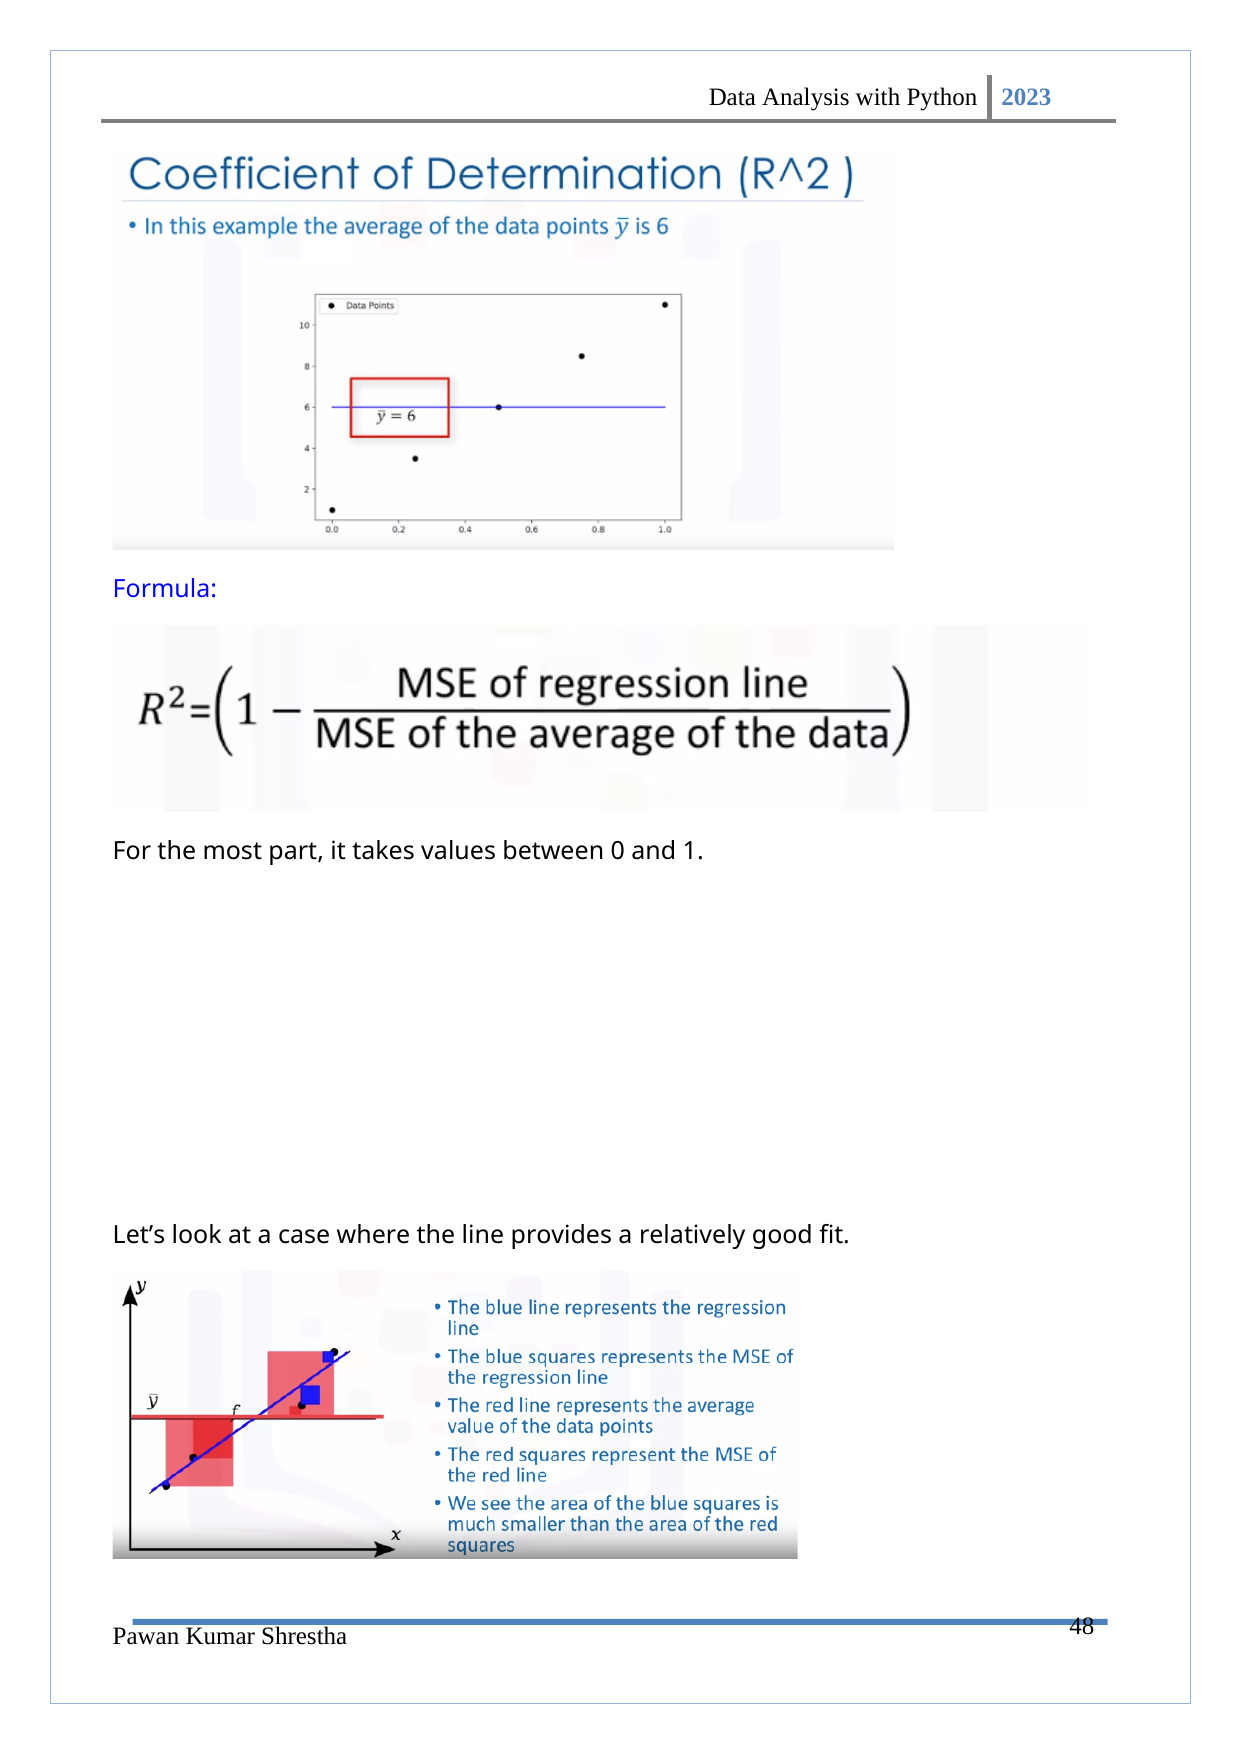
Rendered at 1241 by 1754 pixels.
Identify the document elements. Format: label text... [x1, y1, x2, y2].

text Formula: [112, 571, 1128, 605]
text For the most part, it takes values between 0 and 1. [112, 832, 1128, 866]
picture [112, 625, 1091, 812]
text Let’s look at a case where the line provides a relatively good fit. [112, 1217, 1128, 1251]
picture [112, 152, 894, 550]
picture [112, 1271, 798, 1559]
